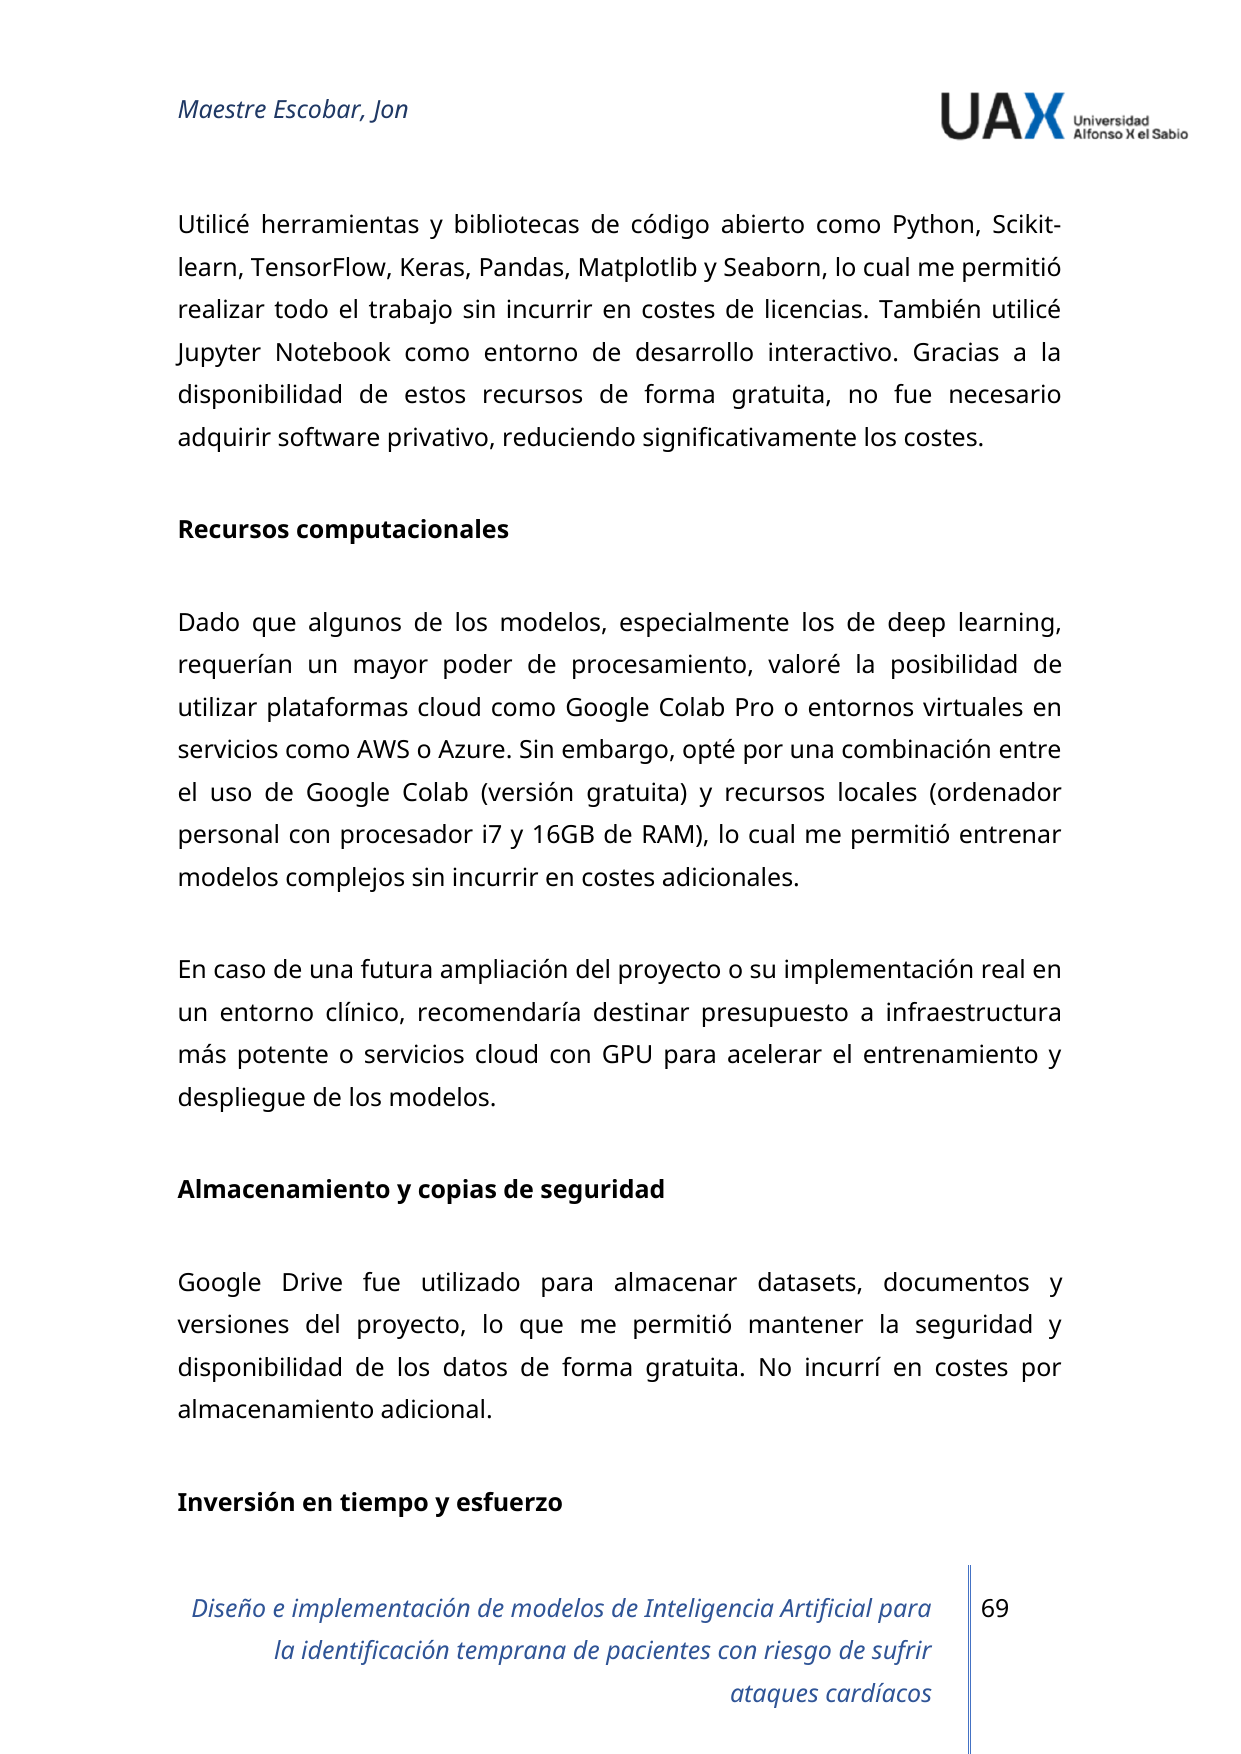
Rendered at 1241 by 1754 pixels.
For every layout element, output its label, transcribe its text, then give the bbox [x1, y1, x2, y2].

text Inversión en tiempo y esfuerzo [177, 1484, 1063, 1518]
text Almacenamiento y copias de seguridad [177, 1172, 1063, 1206]
text En caso de una futura ampliación del proyecto o su implementación real en un entorno clínico, recomendaría destinar presupuesto a infraestructura más potente o servicios cloud con GPU para acelerar el entrenamiento y despliegue de los modelos. [177, 952, 1063, 1113]
text Dado que algunos de los modelos, especialmente los de deep learning, requerían un mayor poder de procesamiento, valoré la posibilidad de utilizar plataformas cloud como Google Colab Pro o entornos virtuales en servicios como AWS o Azure. Sin embargo, opté por una combinación entre el uso de Google Colab (versión gratuita) y recursos locales (ordenador personal con procesador i7 y 16GB de RAM), lo cual me permitió entrenar modelos complejos sin incurrir en costes adicionales. [177, 604, 1063, 893]
picture [940, 89, 1192, 144]
text Utilicé herramientas y bibliotecas de código abierto como Python, Scikit-learn, TensorFlow, Keras, Pandas, Matplotlib y Seaborn, lo cual me permitió realizar todo el trabajo sin incurrir en costes de licencias. También utilicé Jupyter Notebook como entorno de desarrollo interactivo. Gracias a la disponibilidad de estos recursos de forma gratuita, no fue necesario adquirir software privativo, reduciendo significativamente los costes. [177, 207, 1063, 453]
text Google Drive fue utilizado para almacenar datasets, documentos y versiones del proyecto, lo que me permitió mantener la seguridad y disponibilidad de los datos de forma gratuita. No incurrí en costes por almacenamiento adicional. [177, 1264, 1063, 1426]
text Recursos computacionales [177, 512, 1063, 546]
